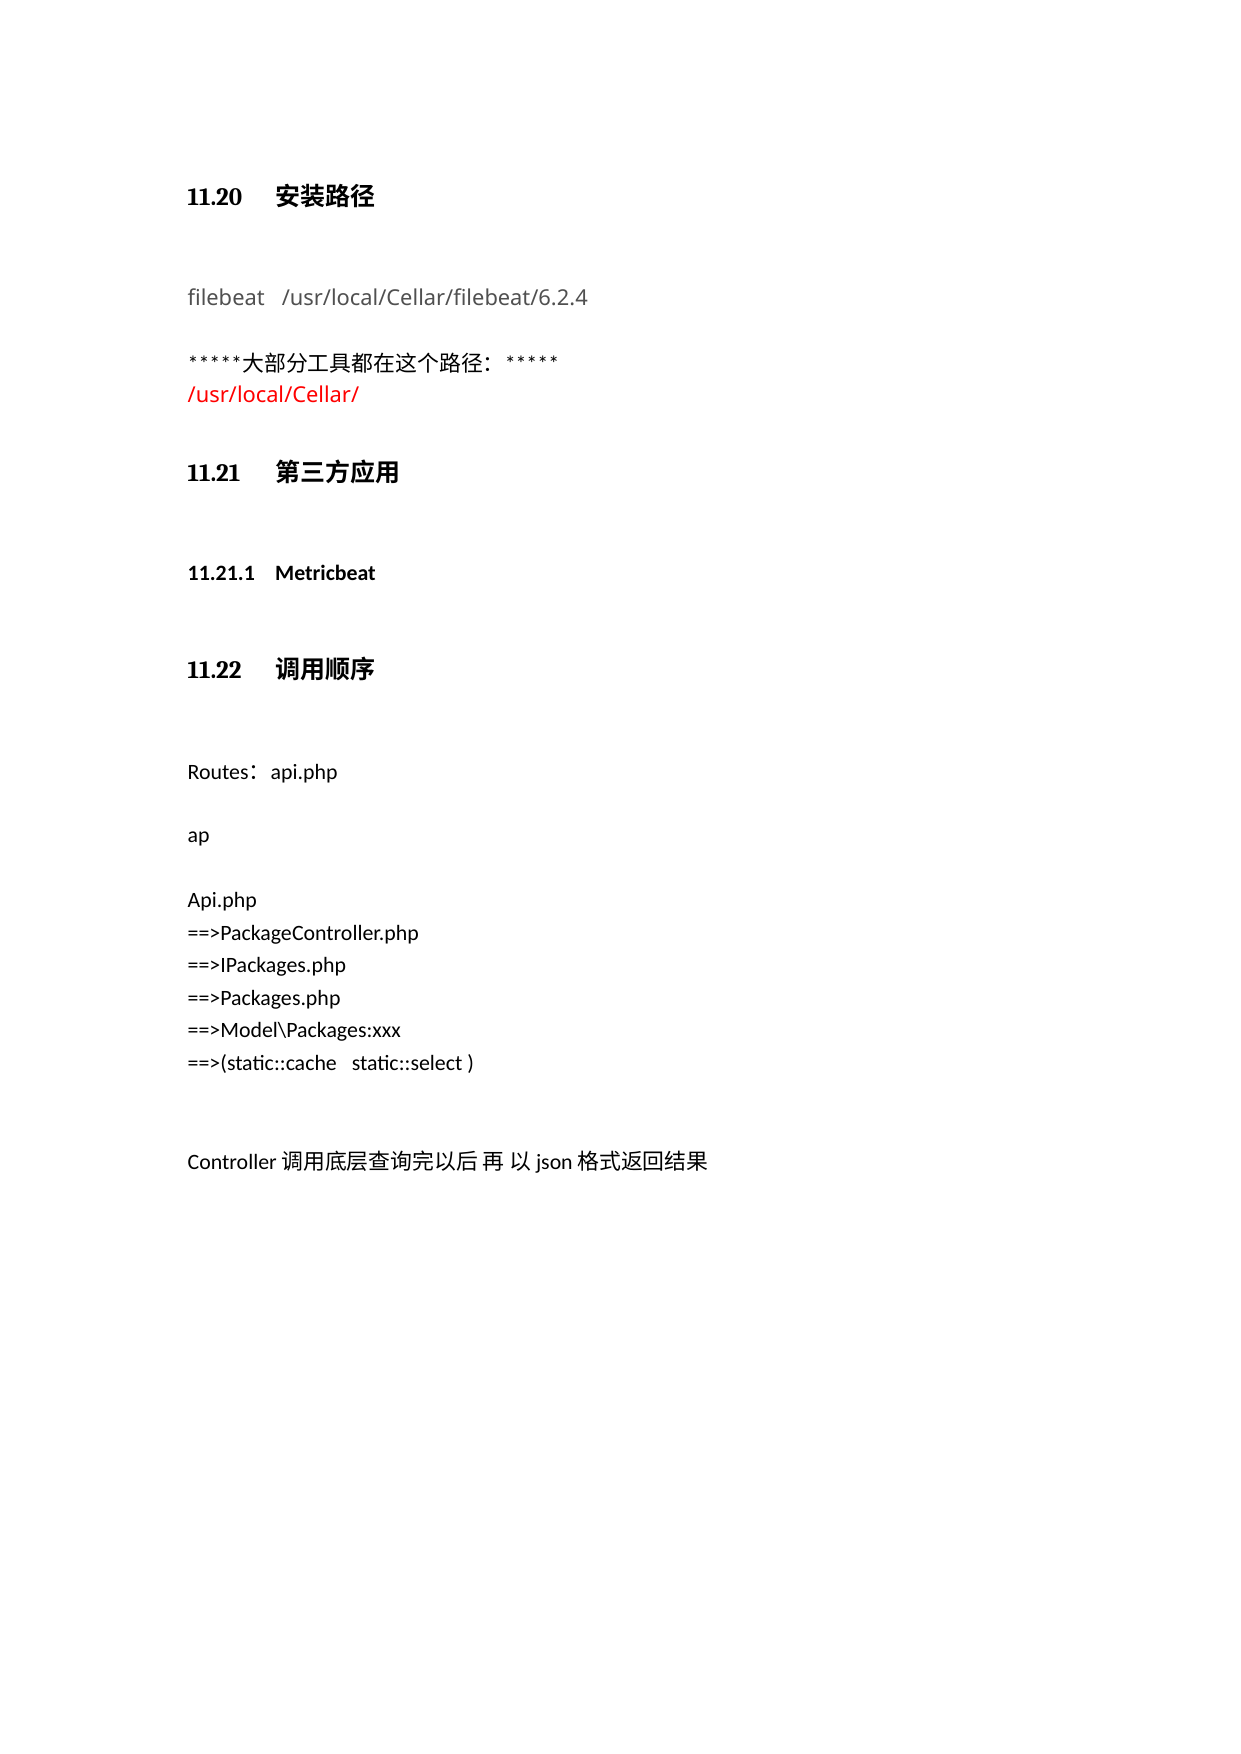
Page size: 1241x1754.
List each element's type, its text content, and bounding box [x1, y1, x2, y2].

text Controller调用底层查询完以后 再 以json格式返回结果 [187, 1144, 1053, 1176]
text ==>Packages.php [187, 981, 1053, 1014]
subtitle 调用顺序 [187, 635, 1053, 700]
text filebeat /usr/local/Cellar/filebeat/6.2.4 [187, 281, 1053, 313]
subtitle 第三方应用 [187, 438, 1053, 503]
text Routes：api.php [187, 754, 1053, 786]
text Api.php [187, 884, 1053, 916]
subtitle Metricbeat [187, 556, 1053, 589]
text ==>IPackages.php [187, 949, 1053, 981]
text ==>PackageController.php [187, 916, 1053, 949]
text *****大部分工具都在这个路径：***** [187, 346, 1053, 378]
text ==>Model\Packages:xxx [187, 1014, 1053, 1046]
subtitle 安装路径 [187, 162, 1053, 227]
text /usr/local/Cellar/ [187, 378, 1053, 411]
text ==>(static::cache static::select ) [187, 1046, 1053, 1079]
text ap [187, 819, 1053, 851]
